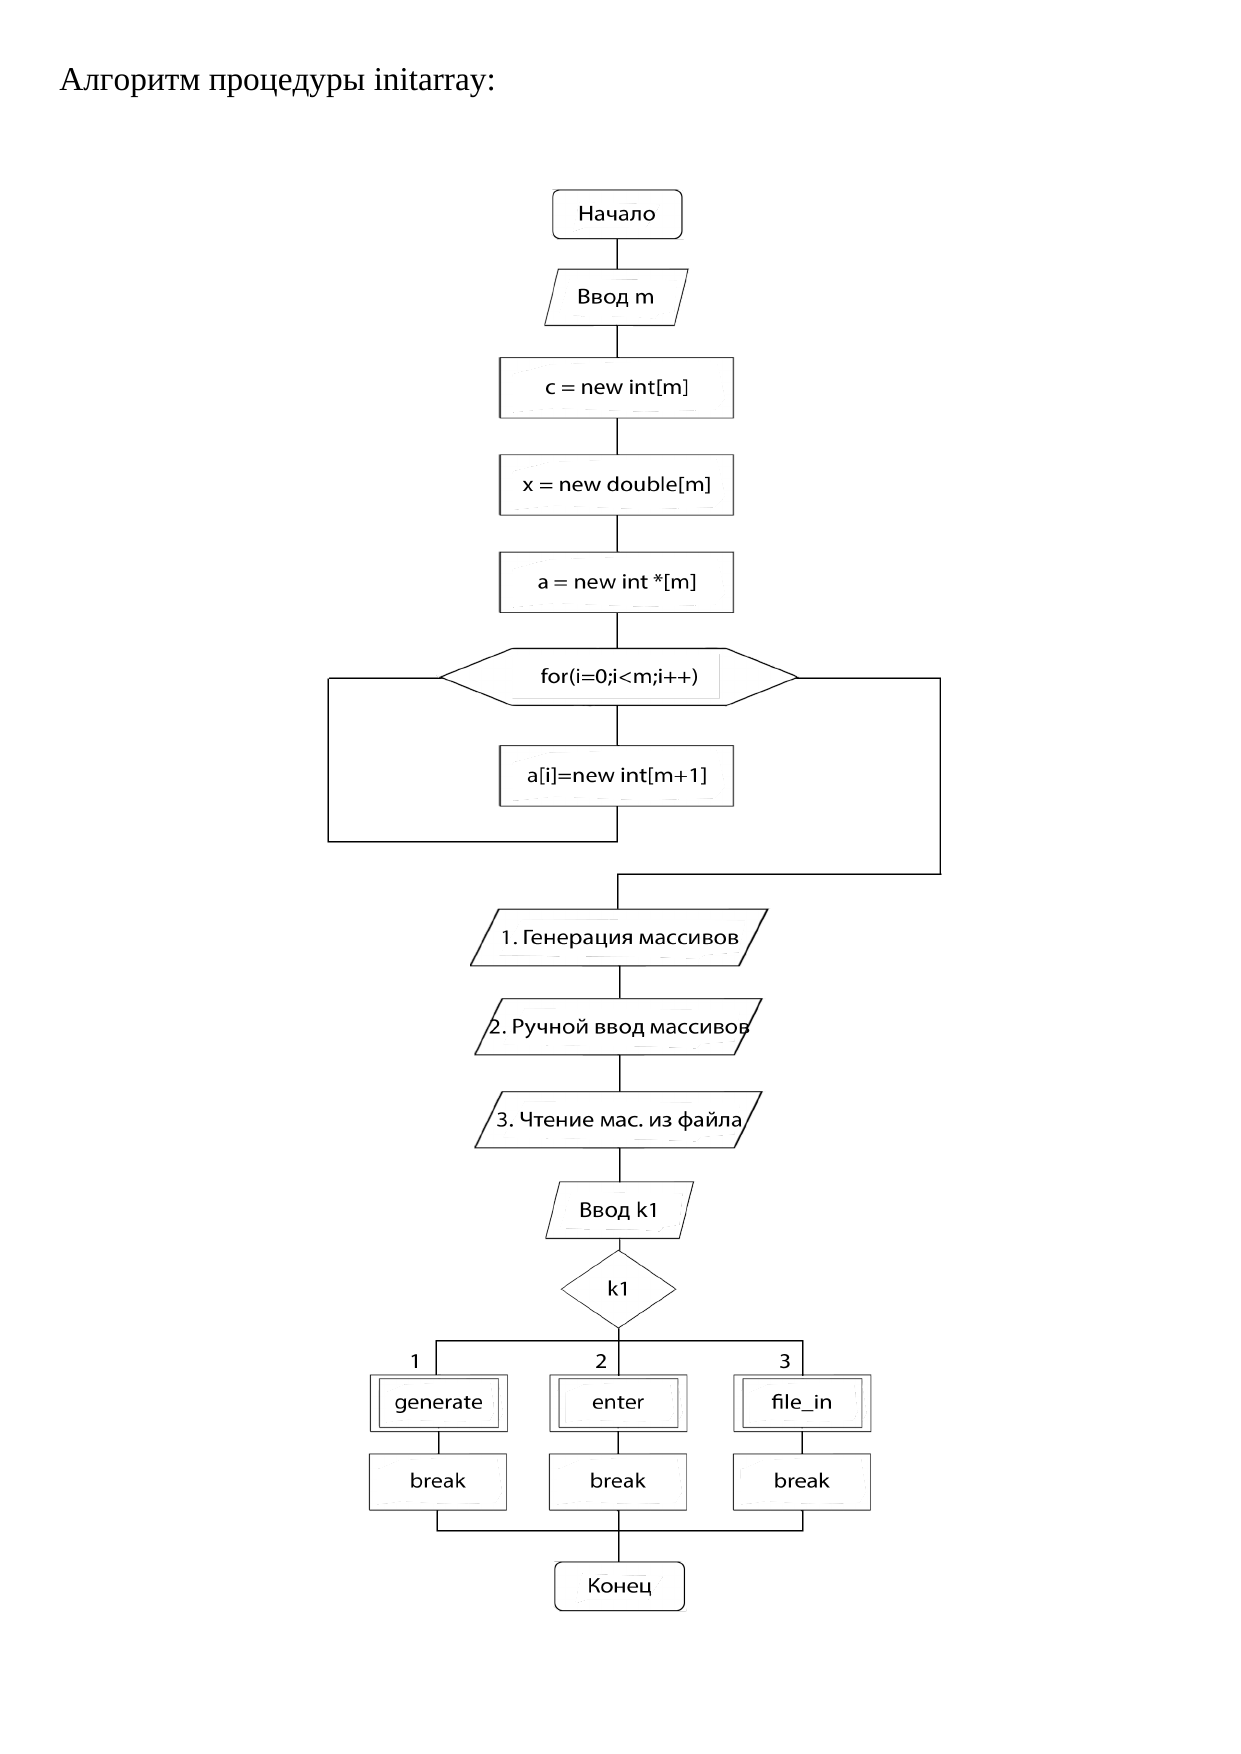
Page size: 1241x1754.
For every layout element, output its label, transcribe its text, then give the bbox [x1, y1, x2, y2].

text Алгоритм процедуры initarray: [59, 59, 1181, 97]
picture [241, 168, 1000, 1635]
